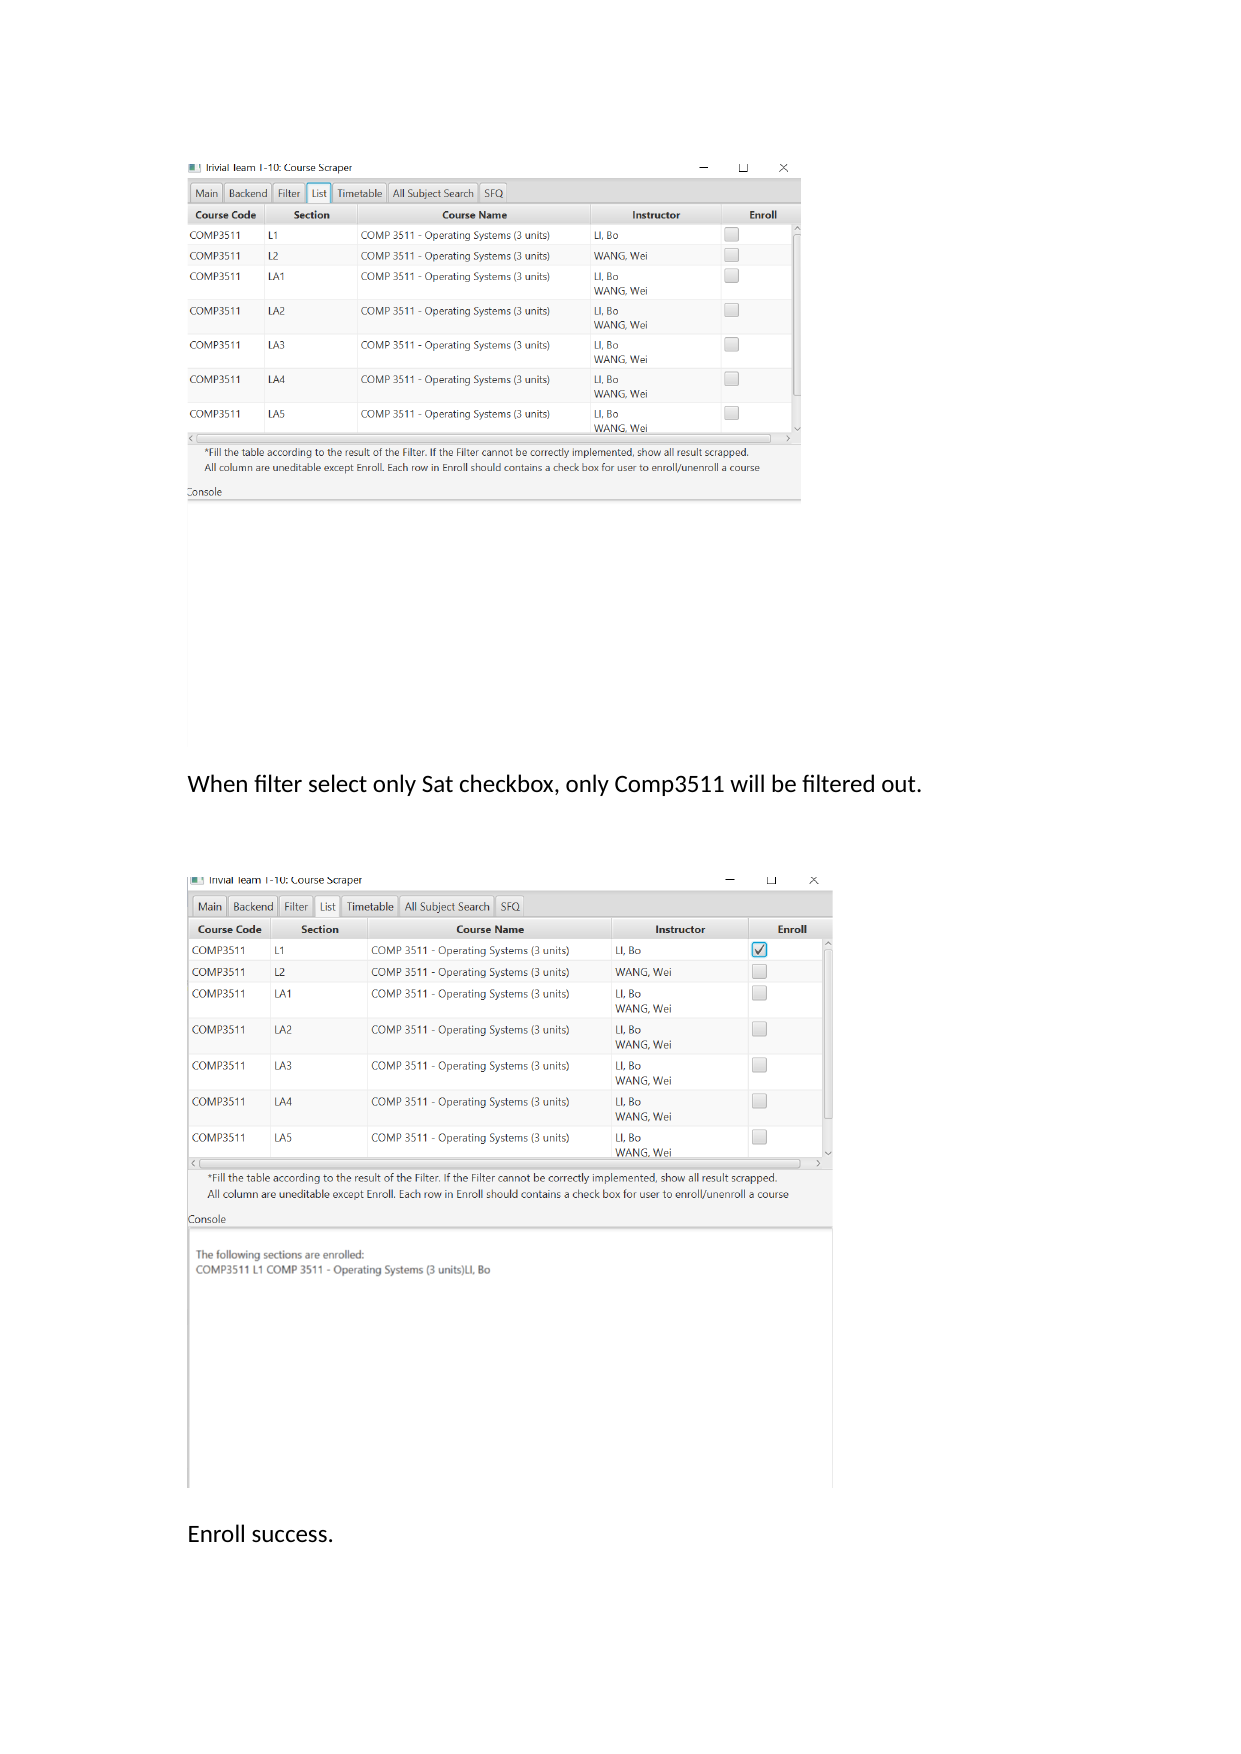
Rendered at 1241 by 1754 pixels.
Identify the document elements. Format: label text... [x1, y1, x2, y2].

picture [187, 164, 801, 747]
text When filter select only Sat checkbox, only Comp3511 will be filtered out. [187, 764, 1053, 802]
picture [187, 877, 833, 1488]
text Enroll success. [187, 1514, 1053, 1552]
